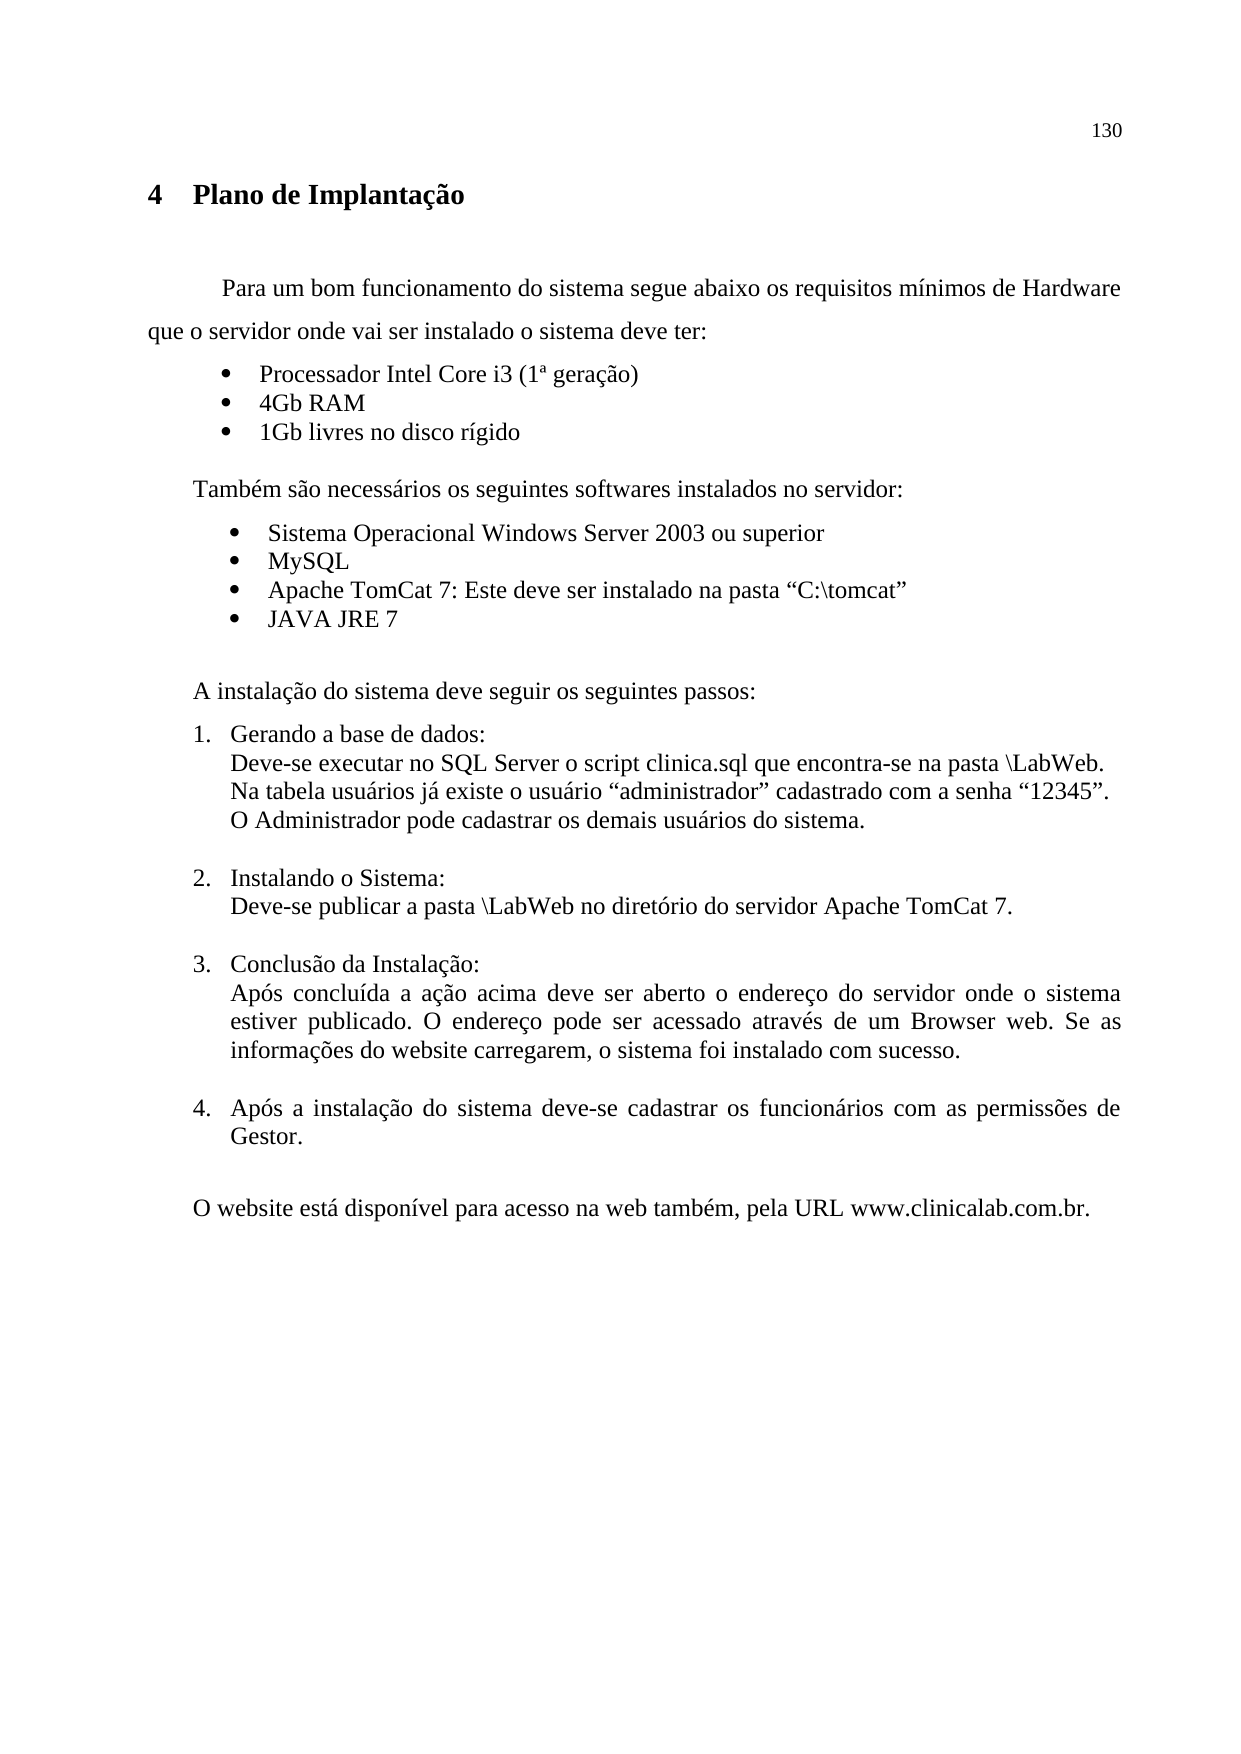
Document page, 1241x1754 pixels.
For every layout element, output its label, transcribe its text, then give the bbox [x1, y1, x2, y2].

text O website está disponível para acesso na web também, pela URL www.clinicalab.com.br. [148, 1193, 1122, 1222]
list Deve-se executar no SQL Server o script clinica.sql que encontra-se na pasta \LabWeb. [230, 748, 1122, 776]
list Após a instalação do sistema deve-se cadastrar os funcionários com as permissões de Gestor. [193, 1093, 1122, 1150]
list Conclusão da Instalação: [193, 949, 1122, 978]
list Apache TomCat 7: Este deve ser instalado na pasta “C:\tomcat” [230, 575, 1122, 604]
list 4Gb RAM [222, 388, 1122, 417]
list Na tabela usuários já existe o usuário “administrador” cadastrado com a senha “12345”. [230, 776, 1122, 805]
list Processador Intel Core i3 (1ª geração) [222, 359, 1122, 388]
list Sistema Operacional Windows Server 2003 ou superior [230, 518, 1122, 546]
list 1Gb livres no disco rígido [222, 417, 1122, 446]
text Também são necessários os seguintes softwares instalados no servidor: [193, 474, 1122, 503]
text Para um bom funcionamento do sistema segue abaixo os requisitos mínimos de Hardware que o servidor onde vai ser instalado o sistema deve ter: [148, 273, 1122, 345]
list Após concluída a ação acima deve ser aberto o endereço do servidor onde o sistema estiver publicado. O endereço pode ser acessado através de um Browser web. Se as informações do website carregarem, o sistema foi instalado com sucesso. [230, 978, 1122, 1064]
list JAVA JRE 7 [230, 604, 1122, 633]
list Gerando a base de dados: [193, 719, 1122, 748]
list Instalando o Sistema: [193, 863, 1122, 891]
subtitle Plano de Implantação [148, 177, 1122, 211]
text A instalação do sistema deve seguir os seguintes passos: [193, 676, 1122, 704]
list MySQL [230, 546, 1122, 575]
list O Administrador pode cadastrar os demais usuários do sistema. [230, 805, 1122, 834]
list Deve-se publicar a pasta \LabWeb no diretório do servidor Apache TomCat 7. [230, 891, 1122, 920]
